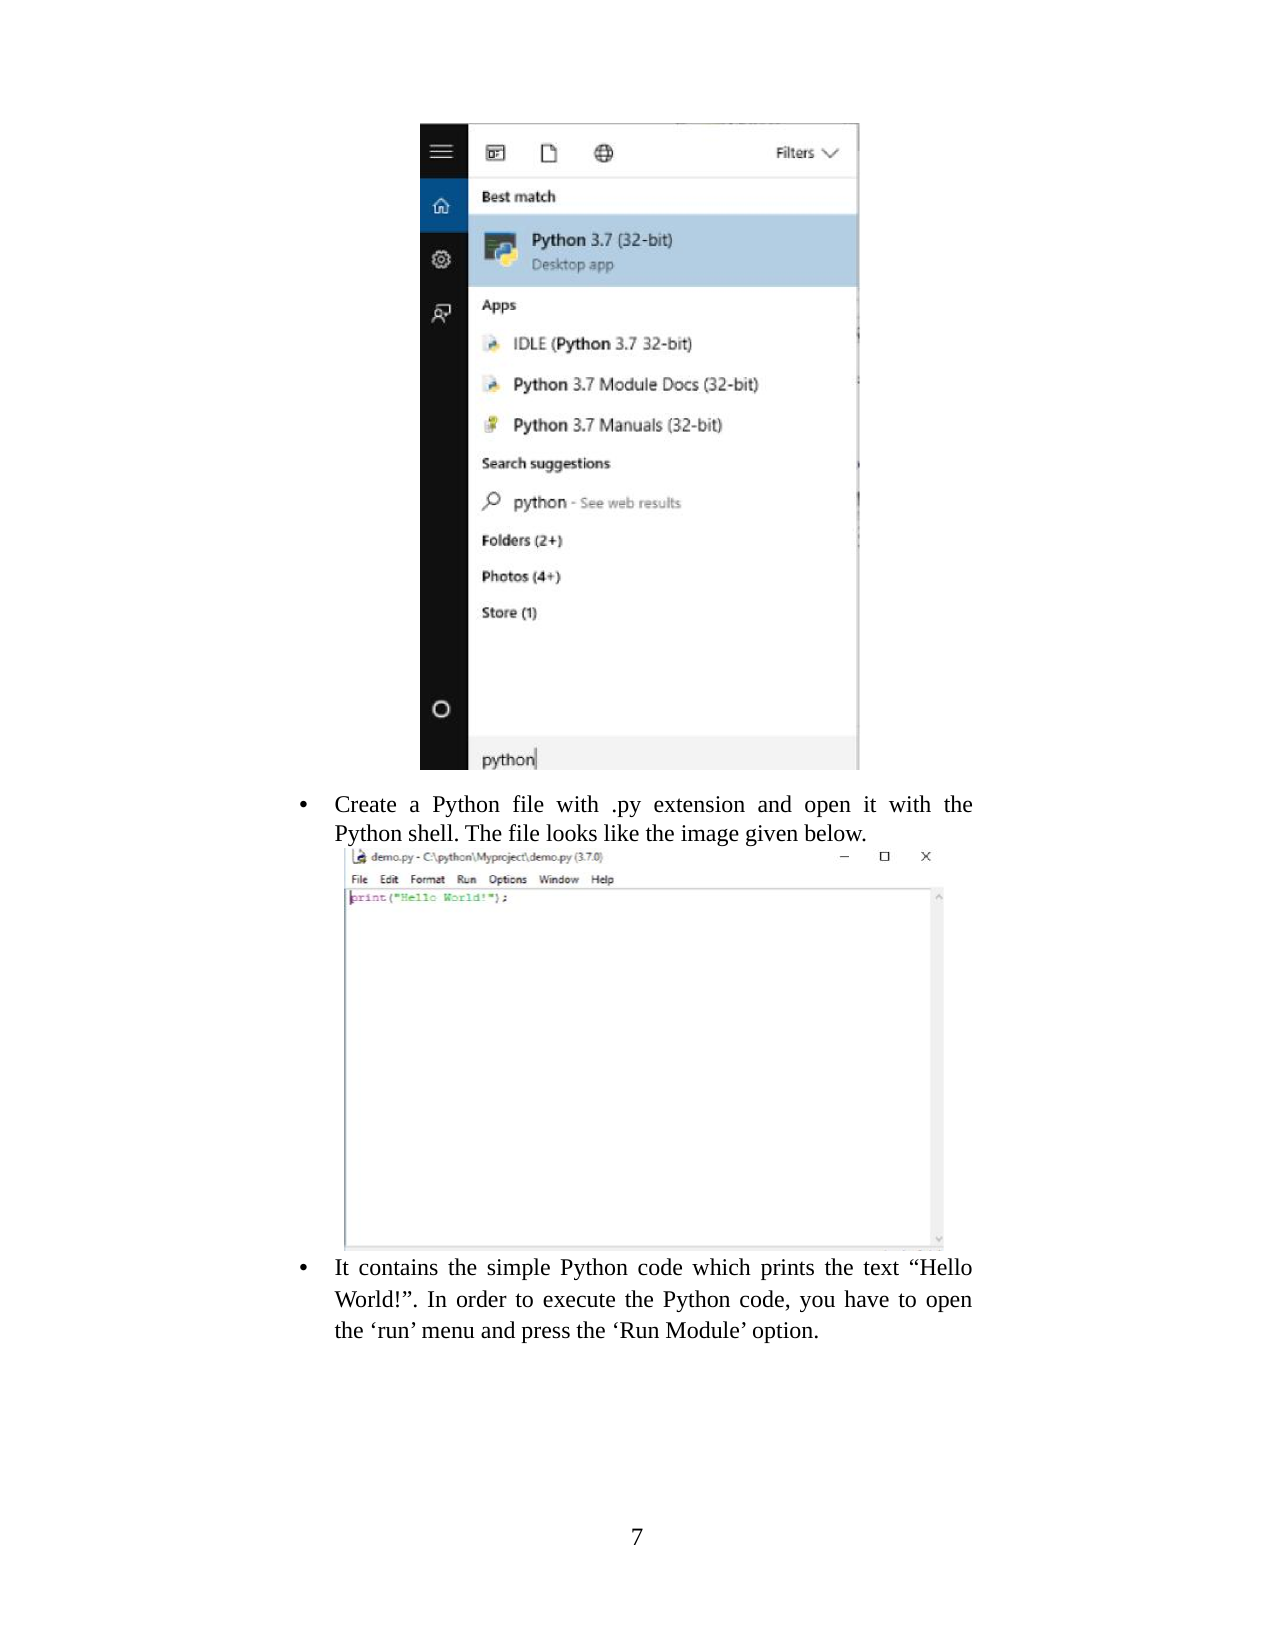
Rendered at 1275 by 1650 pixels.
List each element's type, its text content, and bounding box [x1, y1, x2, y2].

picture [343, 847, 944, 1251]
picture [419, 122, 861, 770]
list It contains the simple Python code which prints the text “Hello World!”. In order to execute the Python code, you have to open the ‘run’ menu and press the ‘Run Module’ option. [299, 1253, 974, 1344]
list Create a Python file with .py extension and open it with the Python shell. The file looks like the image given below. [299, 790, 974, 846]
